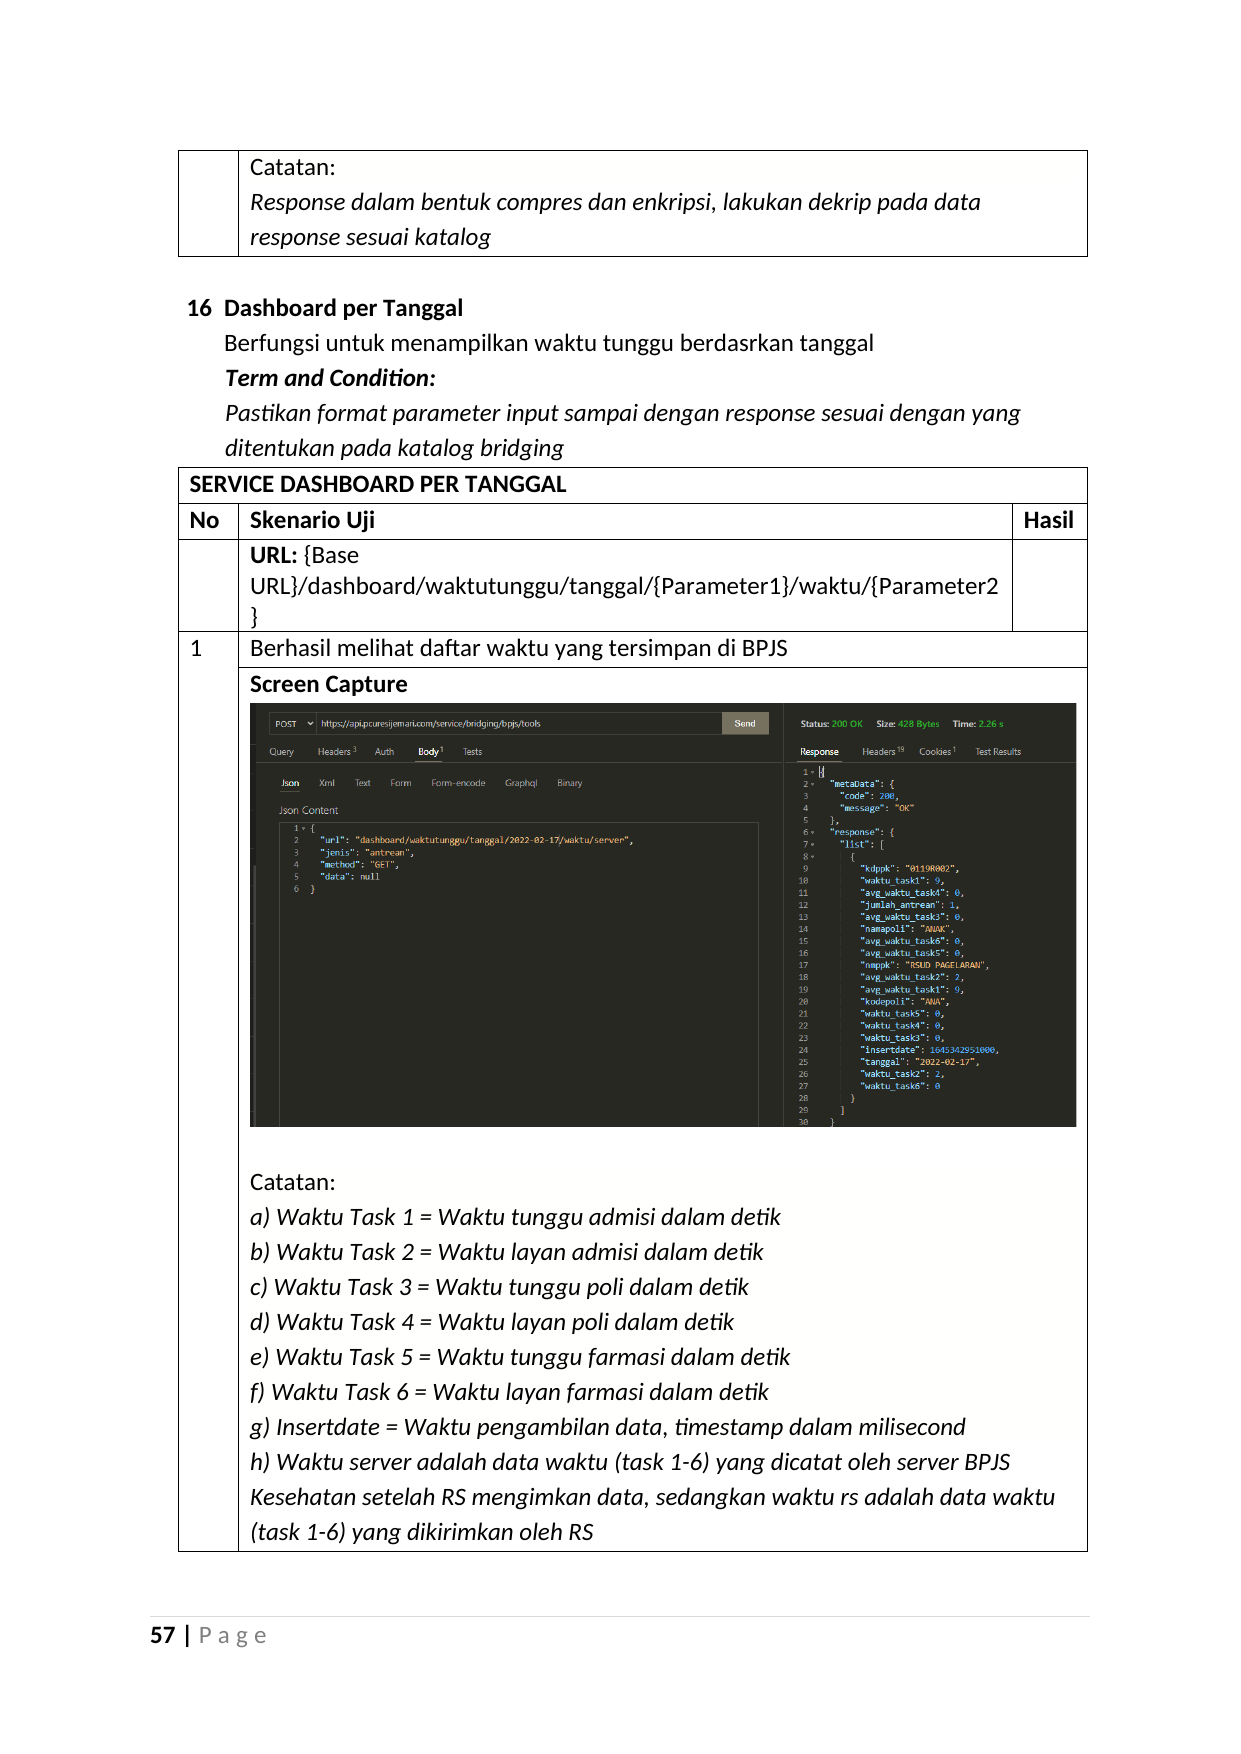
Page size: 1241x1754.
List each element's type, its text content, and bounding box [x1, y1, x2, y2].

list Dashboard per Tanggal [186, 292, 1090, 322]
table_header SERVICE DASHBOARD PER TANGGAL [179, 468, 1087, 503]
list Berfungsi untuk menampilkan waktu tunggu berdasrkan tanggal [224, 327, 1090, 357]
table_cell URL: {Base URL}/dashboard/waktutunggu/tanggal/{Parameter1}/waktu/{Parameter2} [239, 540, 1012, 631]
text Term and Condition: [225, 362, 1090, 392]
table_cell Hasil [1013, 504, 1087, 538]
table_cell [179, 540, 238, 631]
table_cell Screen Capture Catatan: a) Waktu Task 1 = Waktu tunggu admisi dalam detik b) Waktu Task 2 = Waktu layan admisi dalam detik c) Waktu Task 3 = Waktu tunggu poli dalam detik d) Waktu Task 4 = Waktu layan poli dalam detik e) Waktu Task 5 = Waktu tunggu farmasi dalam detik f) Waktu Task 6 = Waktu layan farmasi dalam detik g) Insertdate = Waktu pengambilan data, timestamp dalam milisecond h) Waktu server adalah data waktu (task 1-6) yang dicatat oleh server BPJS Kesehatan setelah RS mengimkan data, sedangkan waktu rs adalah data waktu (task 1-6) yang dikirimkan oleh RS [239, 668, 1087, 1551]
text Pastikan format parameter input sampai dengan response sesuai dengan yang ditentukan pada katalog bridging [225, 397, 1090, 462]
table_cell Berhasil melihat daftar waktu yang tersimpan di BPJS [239, 632, 1087, 667]
table_cell Skenario Uji [239, 504, 1012, 538]
picture [250, 703, 1077, 1127]
table_cell 1 [179, 632, 238, 1551]
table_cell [239, 151, 1087, 256]
table_cell [1013, 540, 1087, 631]
table_cell No [179, 504, 238, 538]
